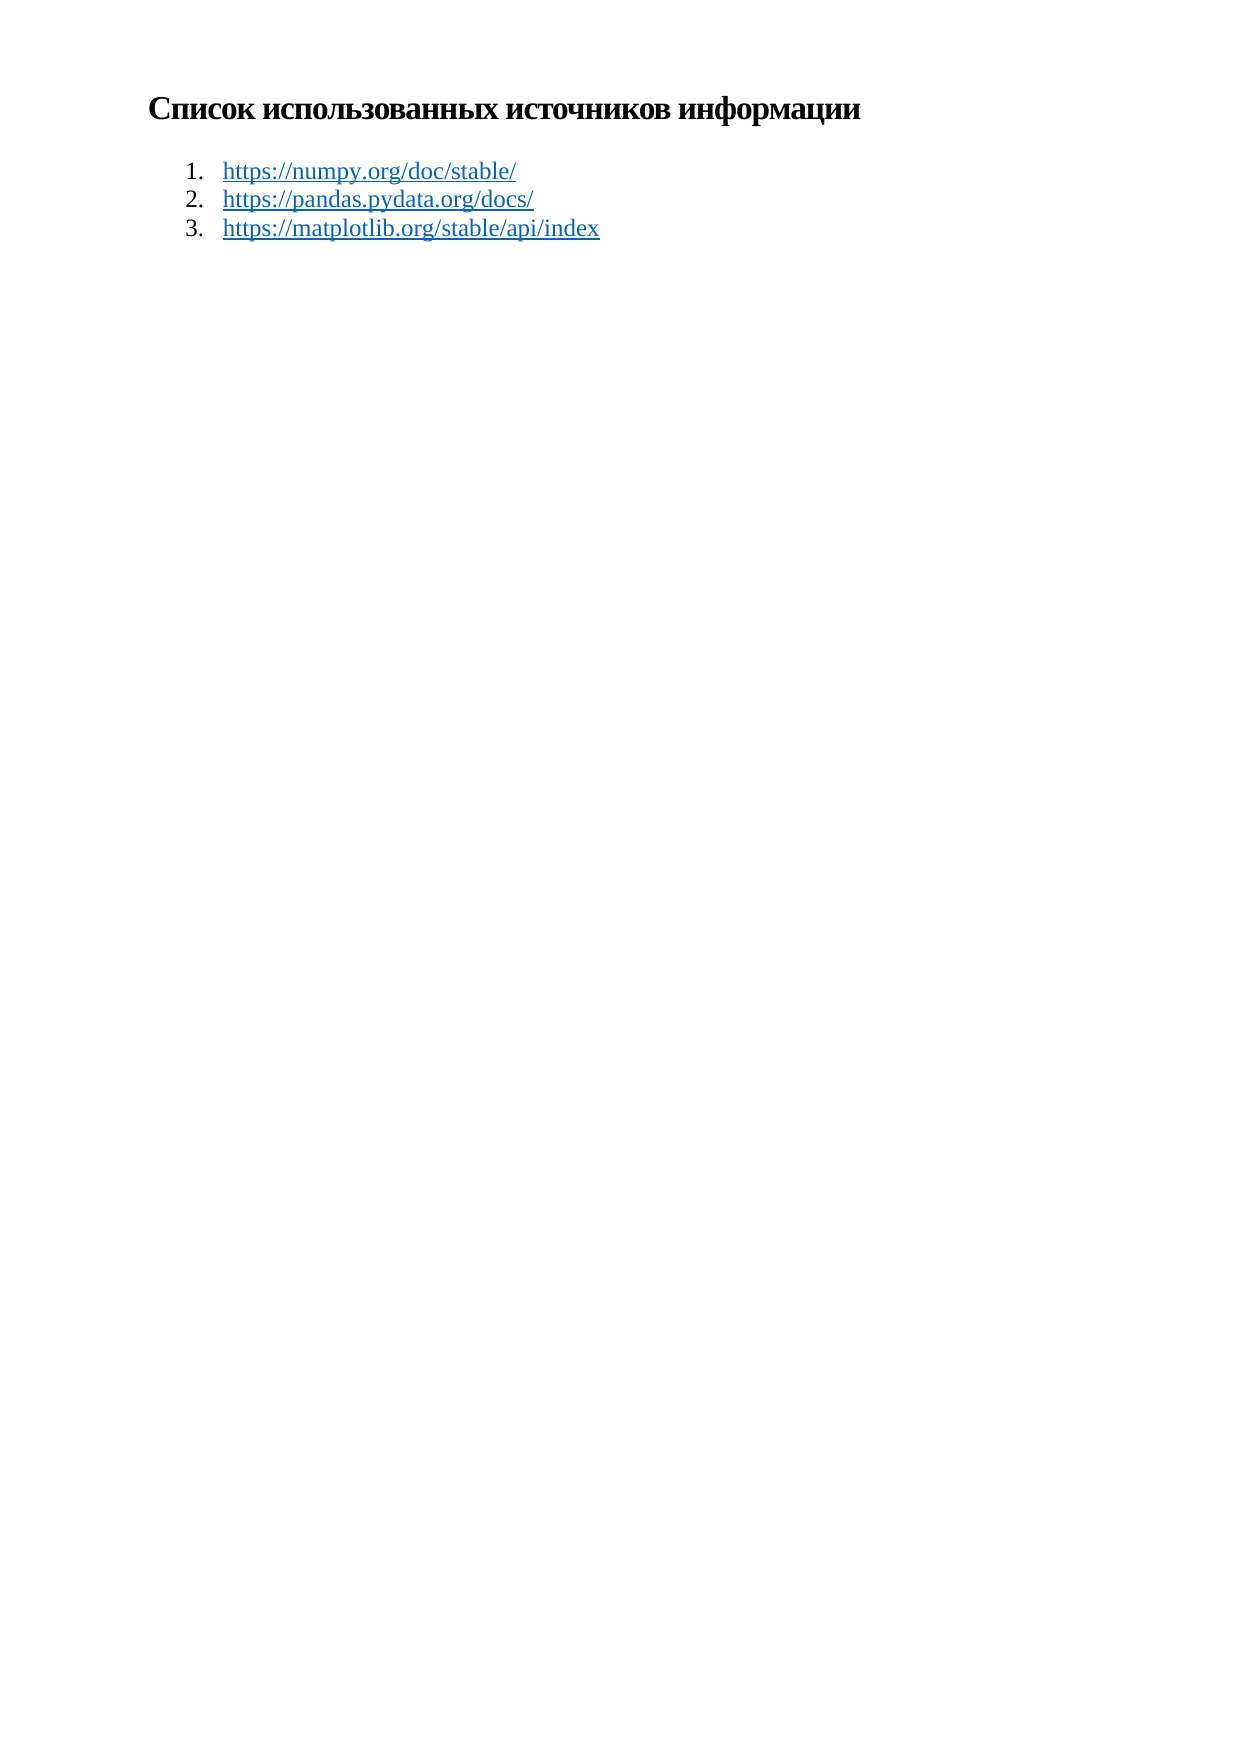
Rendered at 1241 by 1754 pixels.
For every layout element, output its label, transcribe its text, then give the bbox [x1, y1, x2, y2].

list https://pandas.pydata.org/docs/ [185, 184, 1152, 213]
title Список использованных источников информации [148, 89, 1152, 127]
list https://numpy.org/doc/stable/ [185, 156, 1152, 184]
list https://matplotlib.org/stable/api/index [185, 213, 1152, 242]
